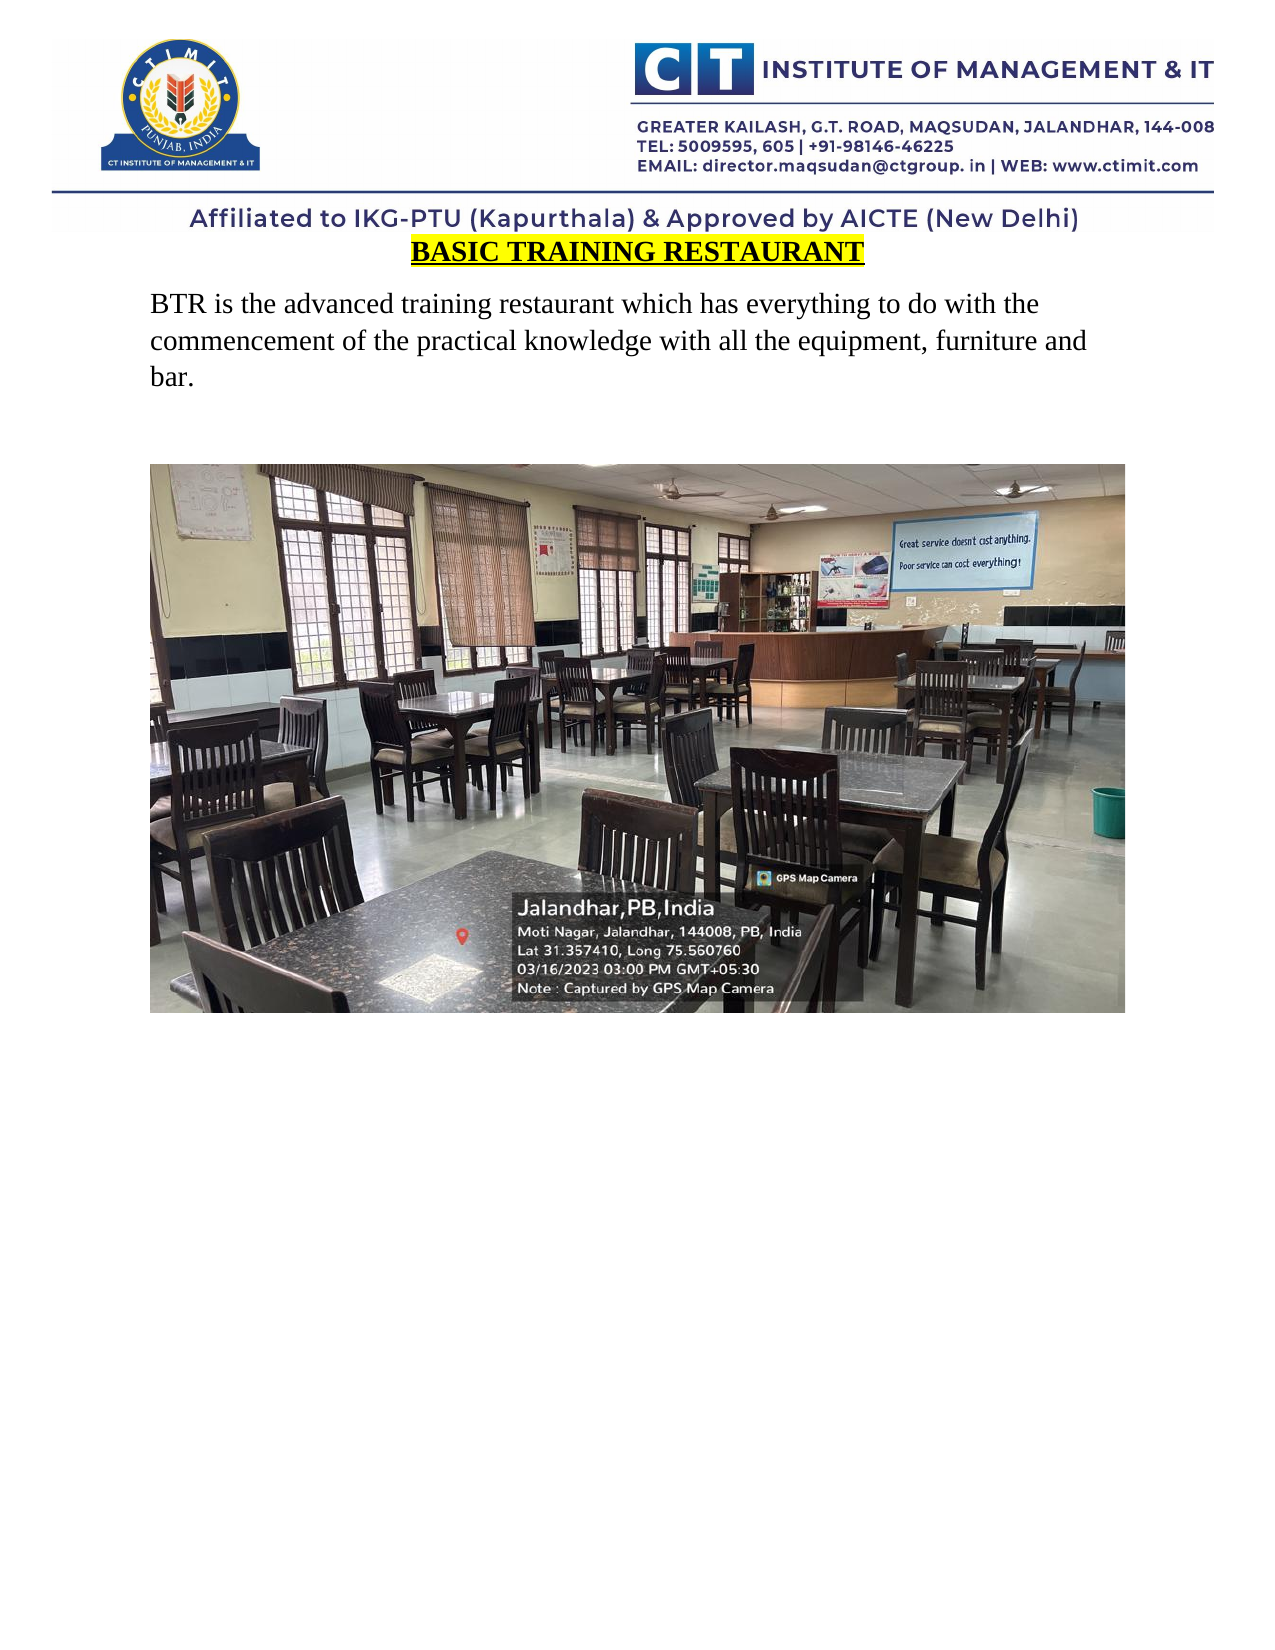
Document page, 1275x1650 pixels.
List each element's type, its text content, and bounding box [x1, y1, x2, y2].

picture [51, 39, 1214, 232]
text BTR is the advanced training restaurant which has everything to do with the commencement of the practical knowledge with all the equipment, furniture and bar. [150, 287, 1125, 392]
text BASIC TRAINING RESTAURANT [150, 150, 1125, 267]
picture [150, 464, 1125, 1013]
